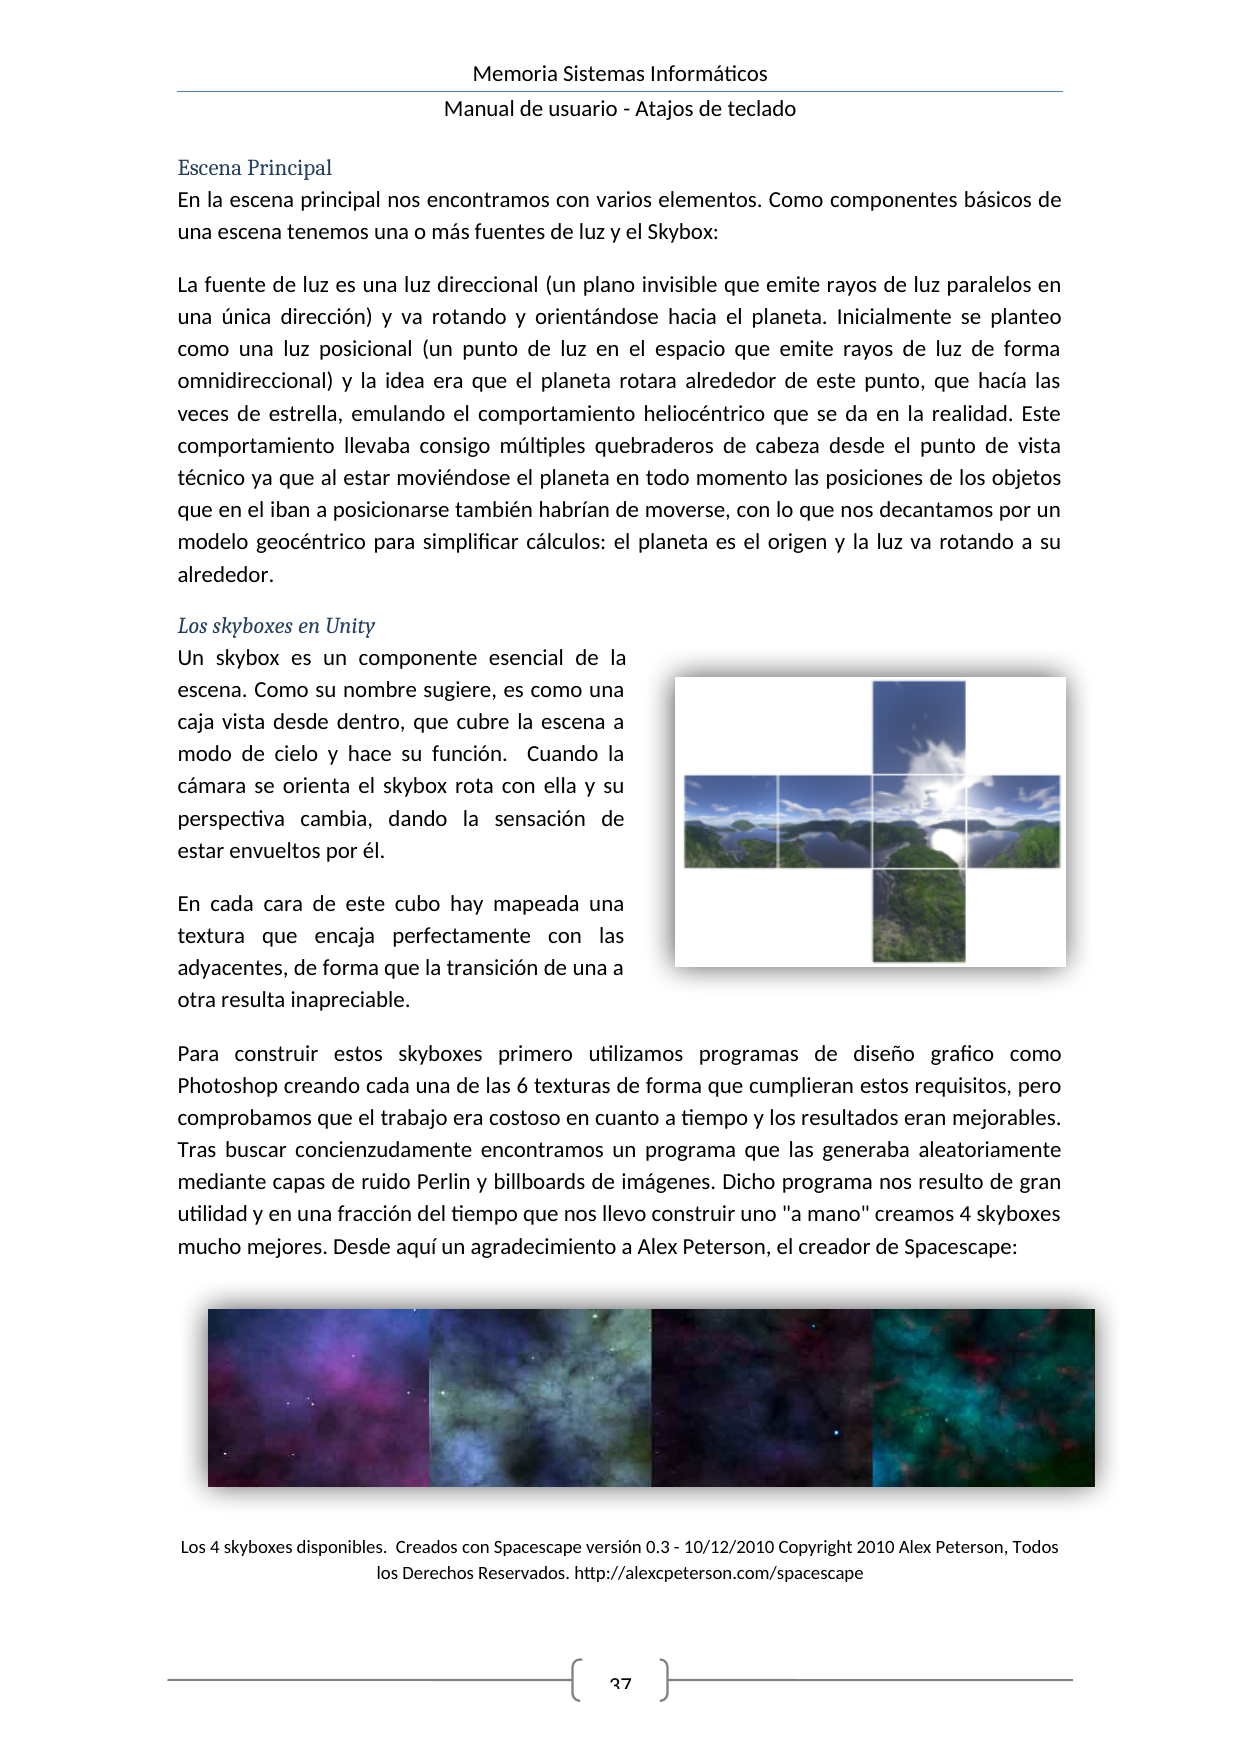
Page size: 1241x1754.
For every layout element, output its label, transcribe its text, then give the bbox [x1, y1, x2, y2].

picture [675, 677, 1066, 967]
picture [208, 1309, 1095, 1487]
text Los 4 skyboxes disponibles. Creados con Spacescape versión 0.3 - 10/12/2010 Copyright 2010 Alex Peterson, Todos los Derechos Reservados. http://alexcpeterson.com/spacescape [177, 1535, 1063, 1584]
subtitle Escena Principal [177, 154, 1063, 181]
text En cada cara de este cubo hay mapeada una textura que encaja perfectamente con las adyacentes, de forma que la transición de una a otra resulta inapreciable. [177, 889, 1063, 1014]
text Para construir estos skyboxes primero utilizamos programas de diseño grafico como Photoshop creando cada una de las 6 texturas de forma que cumplieran estos requisitos, pero comprobamos que el trabajo era costoso en cuanto a tiempo y los resultados eran mejorables. Tras buscar concienzudamente encontramos un programa que las generaba aleatoriamente mediante capas de ruido Perlin y billboards de imágenes. Dicho programa nos resulto de gran utilidad y en una fracción del tiempo que nos llevo construir uno "a mano" creamos 4 skyboxes mucho mejores. Desde aquí un agradecimiento a Alex Peterson, el creador de Spacescape: [177, 1039, 1063, 1260]
text En la escena principal nos encontramos con varios elementos. Como componentes básicos de una escena tenemos una o más fuentes de luz y el Skybox: [177, 185, 1063, 245]
text Un skybox es un componente esencial de la escena. Como su nombre sugiere, es como una caja vista desde dentro, que cubre la escena a modo de cielo y hace su función. Cuando la cámara se orienta el skybox rota con ella y su perspectiva cambia, dando la sensación de estar envueltos por él. [177, 643, 1063, 864]
text La fuente de luz es una luz direccional (un plano invisible que emite rayos de luz paralelos en una única dirección) y va rotando y orientándose hacia el planeta. Inicialmente se planteo como una luz posicional (un punto de luz en el espacio que emite rayos de luz de forma omnidireccional) y la idea era que el planeta rotara alrededor de este punto, que hacía las veces de estrella, emulando el comportamiento heliocéntrico que se da en la realidad. Este comportamiento llevaba consigo múltiples quebraderos de cabeza desde el punto de vista técnico ya que al estar moviéndose el planeta en todo momento las posiciones de los objetos que en el iban a posicionarse también habrían de moverse, con lo que nos decantamos por un modelo geocéntrico para simplificar cálculos: el planeta es el origen y la luz va rotando a su alrededor. [177, 270, 1063, 588]
subtitle Los skyboxes en Unity [177, 613, 1063, 639]
